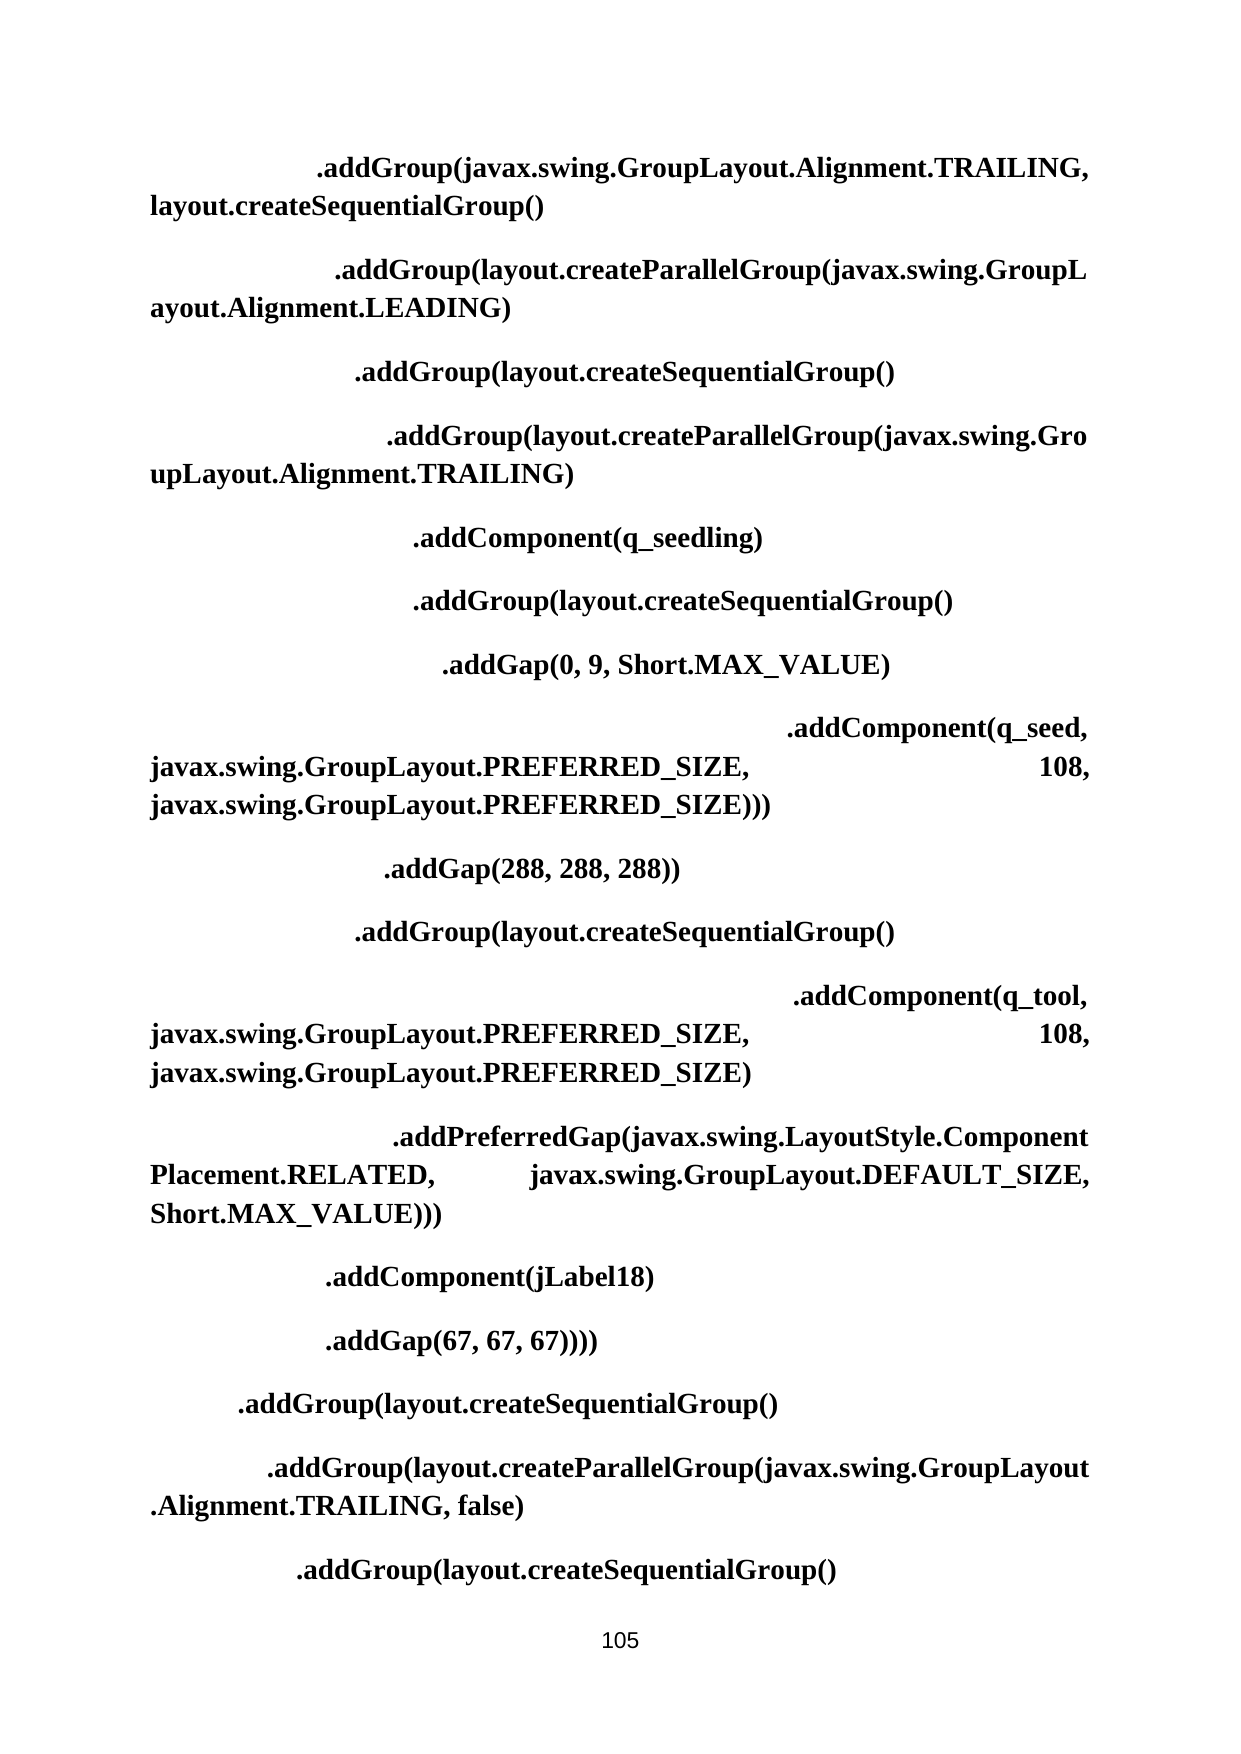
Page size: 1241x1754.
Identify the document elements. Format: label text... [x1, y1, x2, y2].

text .addGap(67, 67, 67)))) [150, 1323, 1090, 1356]
text .addGroup(layout.createSequentialGroup() [150, 1386, 1090, 1420]
text .addGroup(layout.createSequentialGroup() [150, 914, 1090, 948]
text .addGroup(javax.swing.GroupLayout.Alignment.TRAILING, layout.createSequentialGroup() [150, 150, 1090, 222]
text .addComponent(q_seed, javax.swing.GroupLayout.PREFERRED_SIZE, 108, javax.swing.GroupLayout.PREFERRED_SIZE))) [150, 710, 1090, 821]
text .addComponent(jLabel18) [150, 1259, 1090, 1293]
text .addGroup(layout.createParallelGroup(javax.swing.GroupLayout.Alignment.TRAILING) [150, 418, 1090, 490]
text .addGroup(layout.createSequentialGroup() [150, 354, 1090, 388]
text .addGroup(layout.createParallelGroup(javax.swing.GroupLayout.Alignment.TRAILING, false) [150, 1450, 1090, 1522]
text .addComponent(q_seedling) [150, 520, 1090, 553]
text .addGap(0, 9, Short.MAX_VALUE) [150, 647, 1090, 680]
text .addGroup(layout.createSequentialGroup() [150, 583, 1090, 617]
text .addPreferredGap(javax.swing.LayoutStyle.ComponentPlacement.RELATED, javax.swing.GroupLayout.DEFAULT_SIZE, Short.MAX_VALUE))) [150, 1119, 1090, 1229]
text .addGroup(layout.createSequentialGroup() [150, 1552, 1090, 1586]
text .addGroup(layout.createParallelGroup(javax.swing.GroupLayout.Alignment.LEADING) [150, 252, 1090, 324]
text .addComponent(q_tool, javax.swing.GroupLayout.PREFERRED_SIZE, 108, javax.swing.GroupLayout.PREFERRED_SIZE) [150, 978, 1090, 1089]
text .addGap(288, 288, 288)) [150, 851, 1090, 884]
